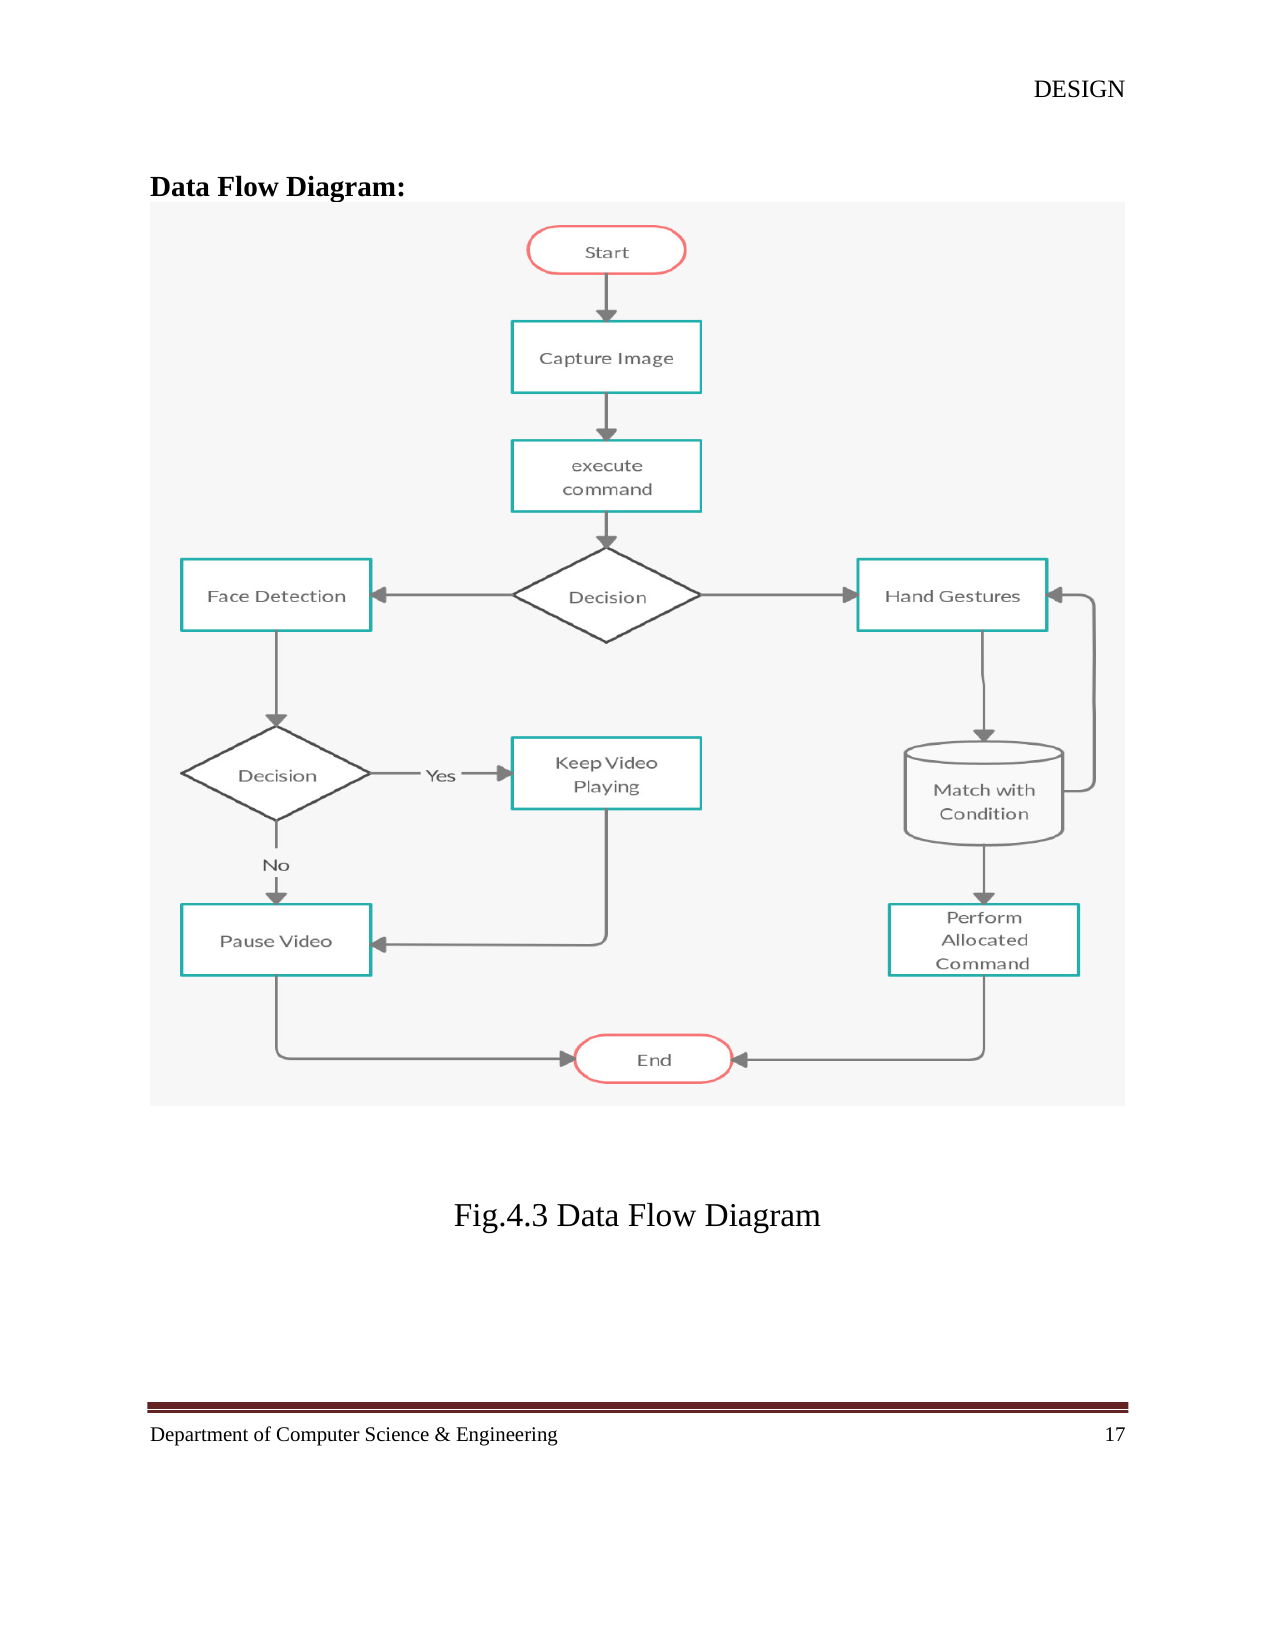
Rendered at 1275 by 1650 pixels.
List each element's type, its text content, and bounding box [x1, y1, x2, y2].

table_header 17 [838, 1421, 1125, 1446]
text Fig.4.3 Data Flow Diagram [150, 1196, 1125, 1234]
table_header Department of Computer Science & Engineering [150, 1421, 837, 1446]
picture [147, 1402, 1129, 1409]
text Data Flow Diagram: [150, 169, 1125, 202]
picture [150, 202, 1125, 1106]
text DESIGN [150, 74, 1125, 103]
